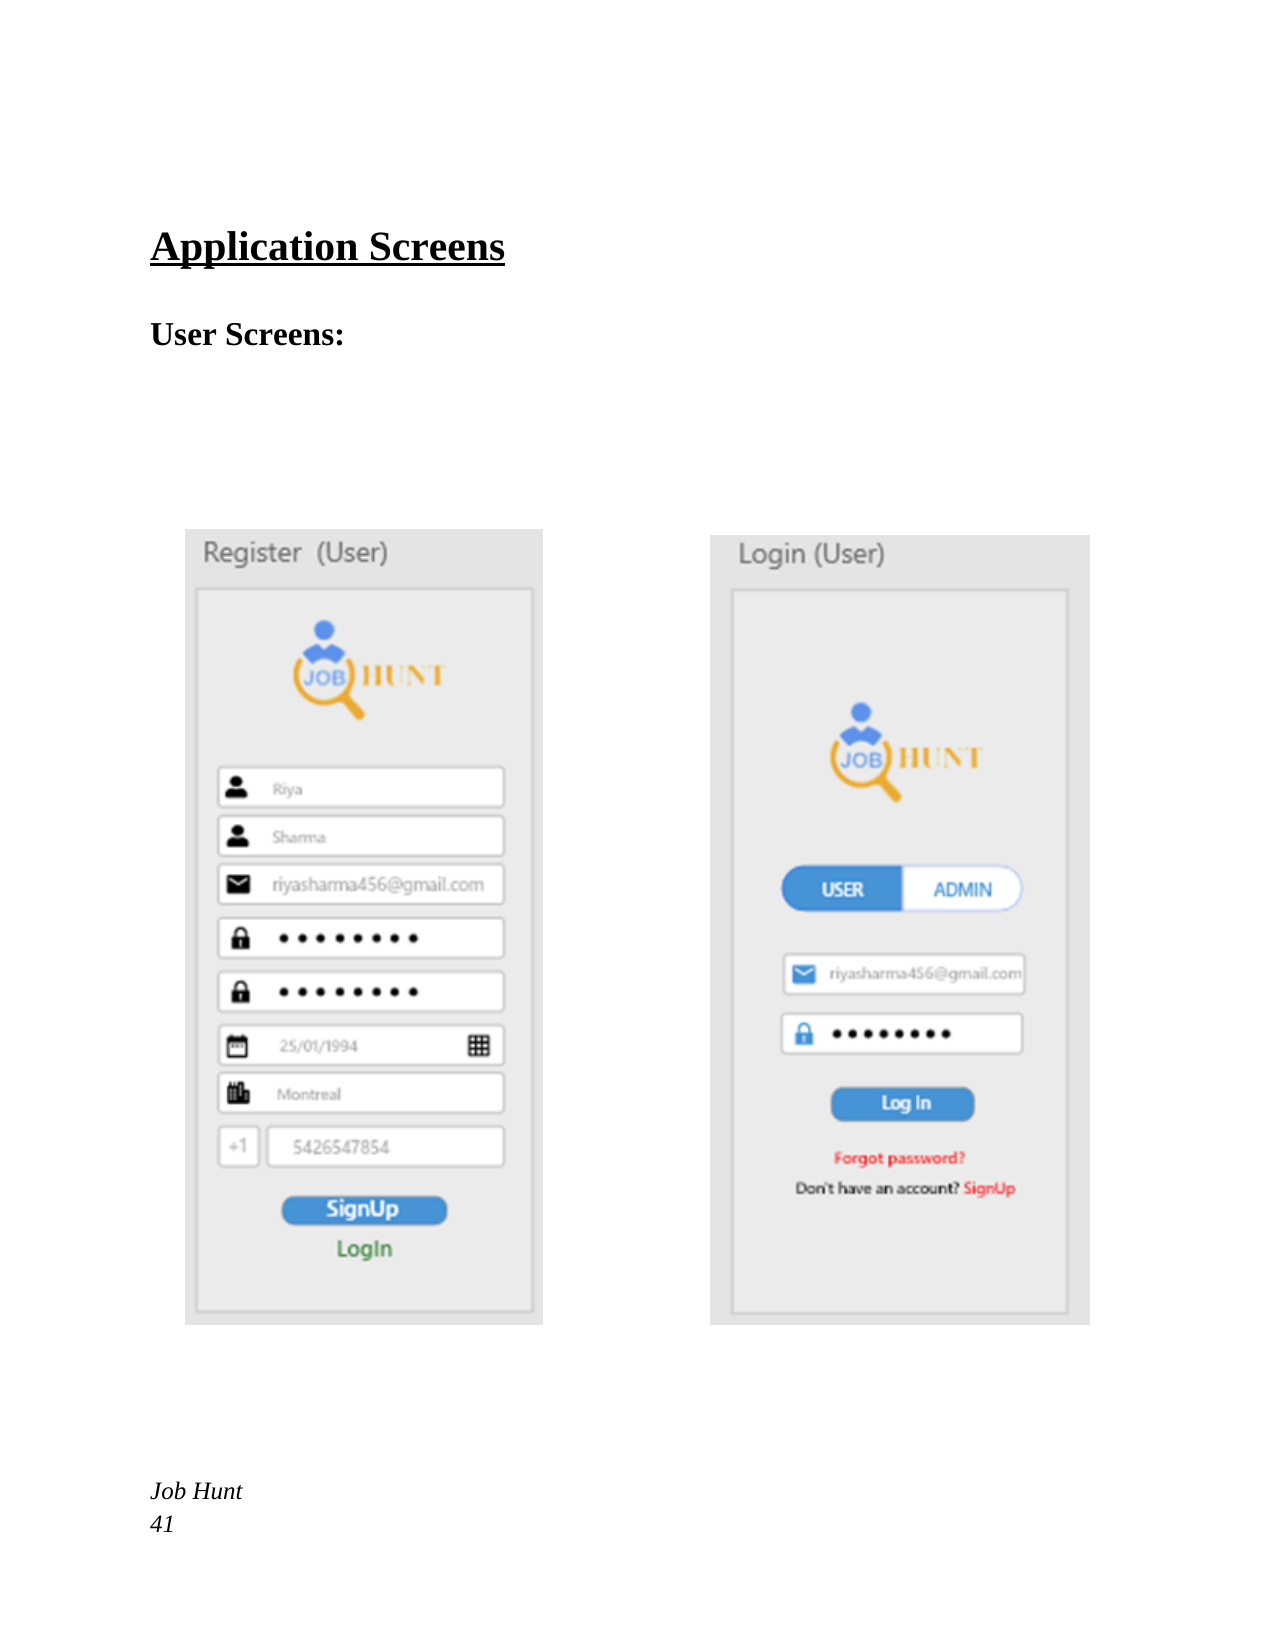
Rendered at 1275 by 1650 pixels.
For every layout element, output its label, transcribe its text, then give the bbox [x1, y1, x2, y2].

picture [185, 529, 543, 1325]
subtitle User Screens: [150, 314, 1125, 353]
subtitle Application Screens [150, 222, 1125, 270]
picture [710, 535, 1090, 1325]
